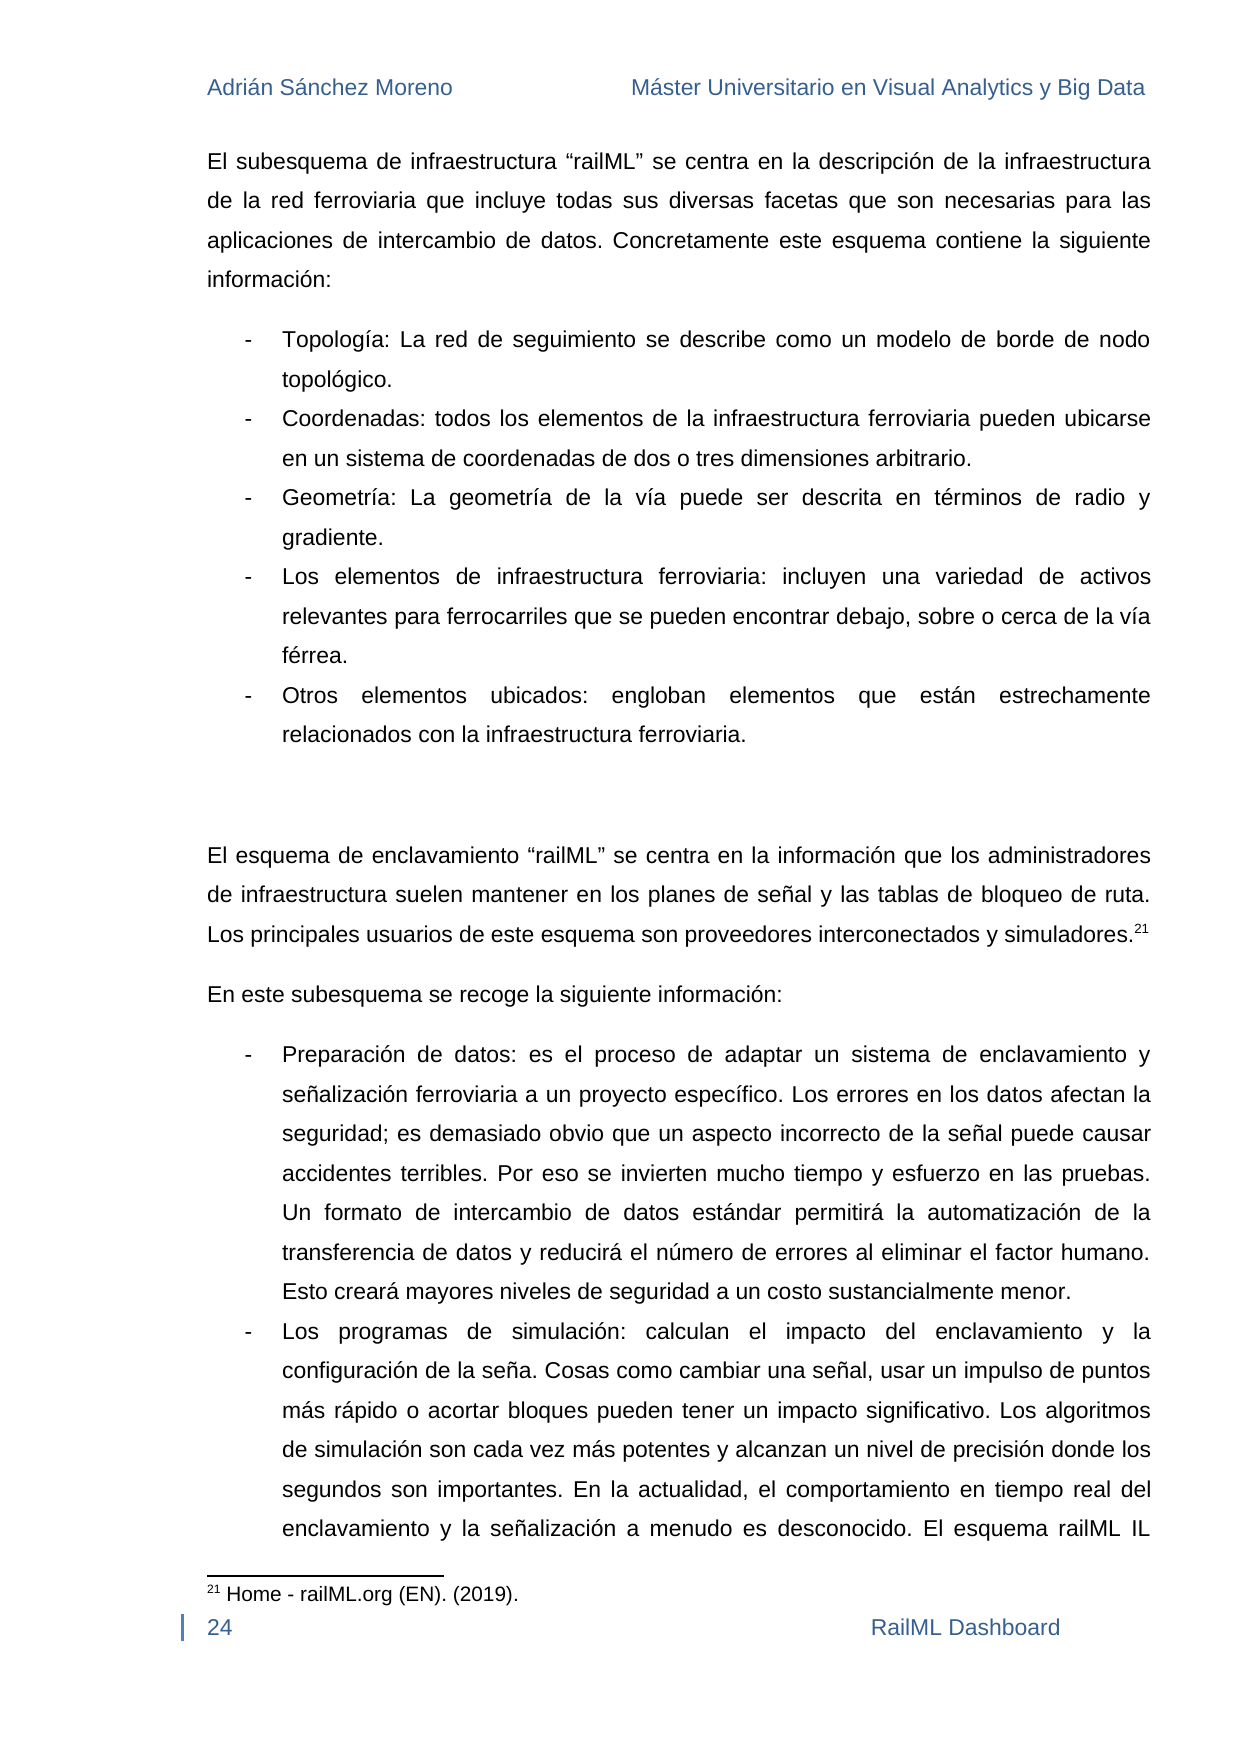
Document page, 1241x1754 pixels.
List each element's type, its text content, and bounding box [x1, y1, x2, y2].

list Geometría: La geometría de la vía puede ser descrita en términos de radio y gradiente. [244, 484, 1152, 550]
list Topología: La red de seguimiento se describe como un modelo de borde de nodo topológico. [244, 326, 1152, 392]
list Coordenadas: todos los elementos de la infraestructura ferroviaria pueden ubicarse en un sistema de coordenadas de dos o tres dimensiones arbitrario. [244, 405, 1152, 471]
list Otros elementos ubicados: engloban elementos que están estrechamente relacionados con la infraestructura ferroviaria. [244, 682, 1152, 748]
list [244, 1318, 1152, 1542]
text El esquema de enclavamiento “railML” se centra en la información que los administradores de infraestructura suelen mantener en los planes de señal y las tablas de bloqueo de ruta. Los principales usuarios de este esquema son proveedores interconectados y simuladores. [207, 842, 1152, 947]
list Preparación de datos: es el proceso de adaptar un sistema de enclavamiento y señalización ferroviaria a un proyecto específico. Los errores en los datos afectan la seguridad; es demasiado obvio que un aspecto incorrecto de la señal puede causar accidentes terribles. Por eso se invierten mucho tiempo y esfuerzo en las pruebas. Un formato de intercambio de datos estándar permitirá la automatización de la transferencia de datos y reducirá el número de errores al eliminar el factor humano. Esto creará mayores niveles de seguridad a un costo sustancialmente menor. [244, 1041, 1152, 1305]
text En este subesquema se recoge la siguiente información: [207, 981, 1152, 1007]
text El subesquema de infraestructura “railML” se centra en la descripción de la infraestructura de la red ferroviaria que incluye todas sus diversas facetas que son necesarias para las aplicaciones de intercambio de datos. Concretamente este esquema contiene la siguiente información: [207, 148, 1152, 292]
list Los elementos de infraestructura ferroviaria: incluyen una variedad de activos relevantes para ferrocarriles que se pueden encontrar debajo, sobre o cerca de la vía férrea. [244, 563, 1152, 669]
